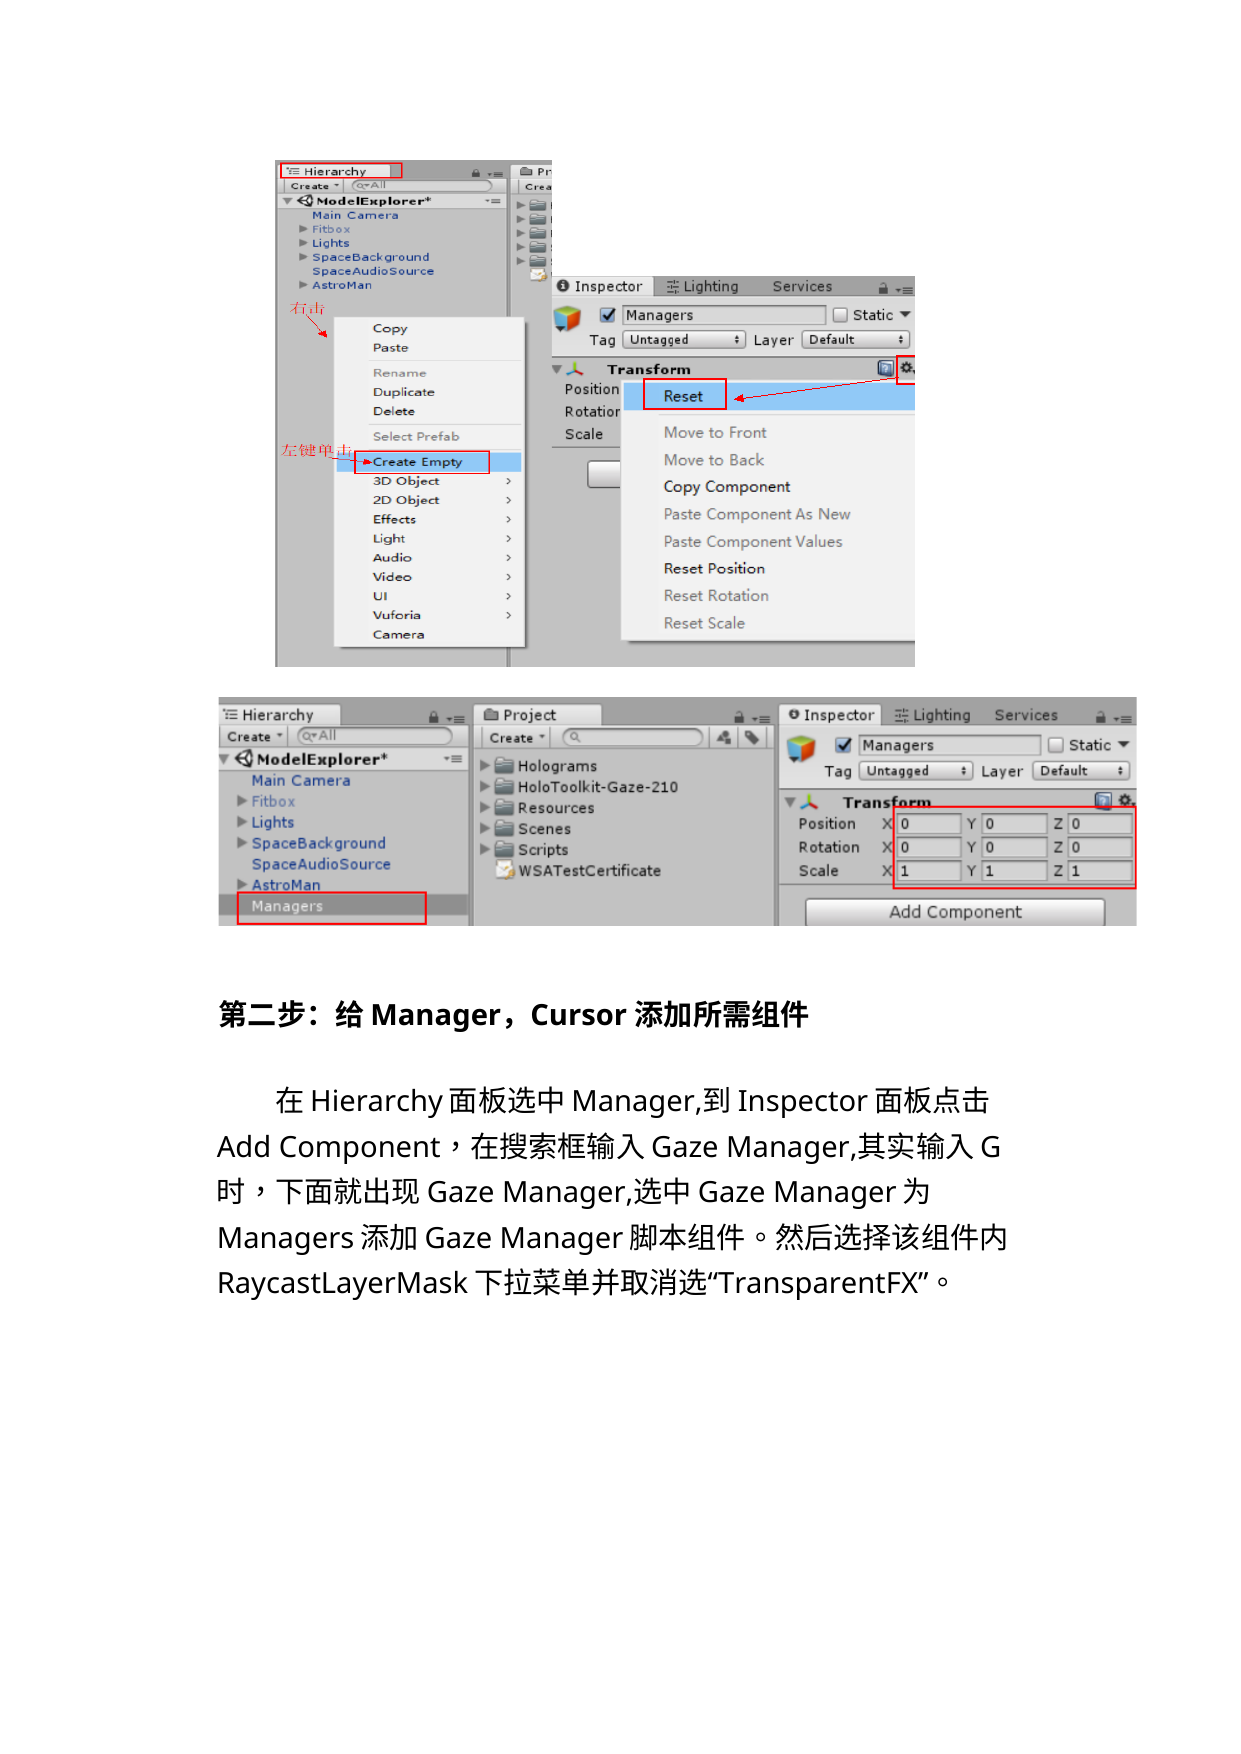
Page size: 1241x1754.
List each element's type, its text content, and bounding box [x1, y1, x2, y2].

picture [218, 697, 1137, 926]
subtitle 第二步：给Manager，Cursor 添加所需组件 [198, 973, 1023, 1052]
picture [275, 160, 915, 667]
text 在Hierarchy面板选中Manager,到Inspector面板点击Add Component，在搜索框输入Gaze Manager,其实输入G时，下面就出现Gaze Manager,选中Gaze Manager为Managers添加Gaze Manager脚本组件。然后选择该组件内RaycastLayerMask下拉菜单并取消选“TransparentFX”。 [217, 1080, 1023, 1302]
